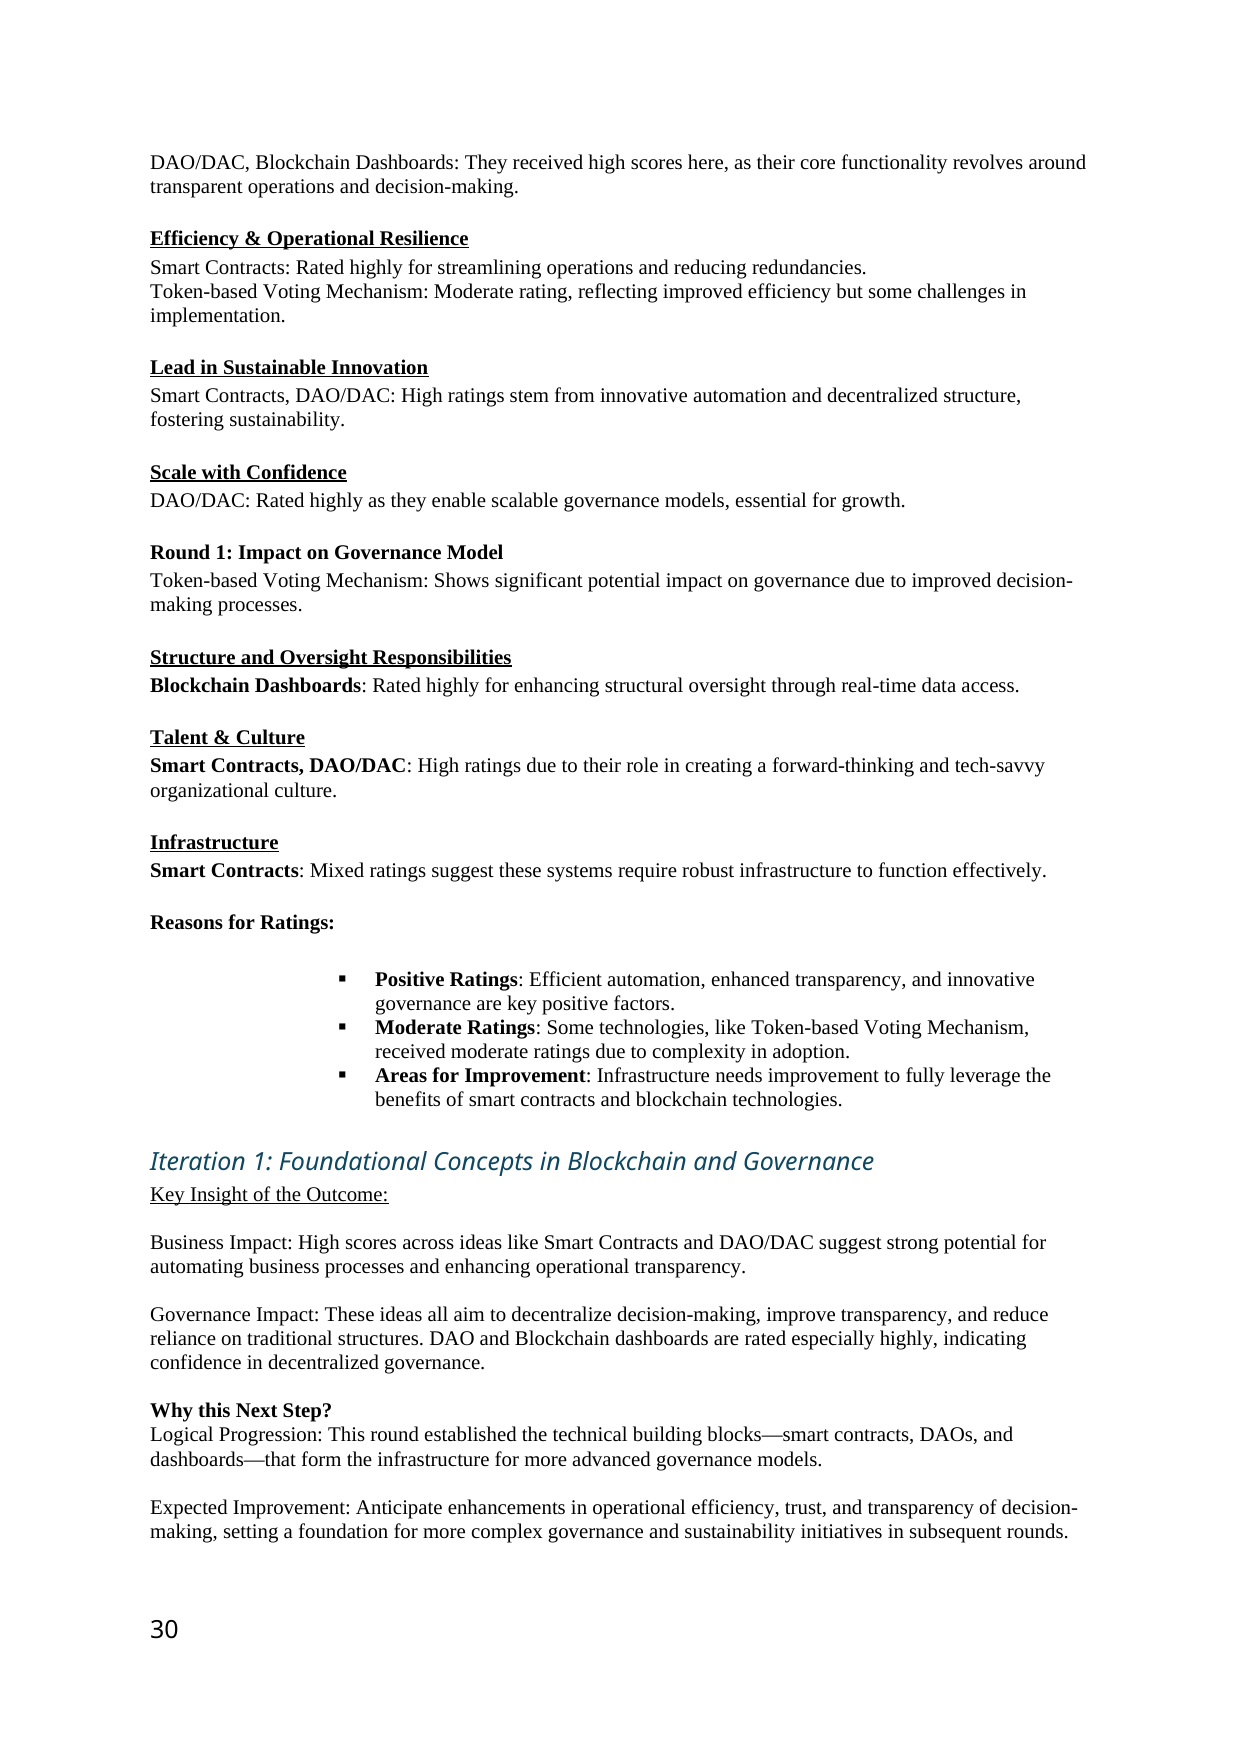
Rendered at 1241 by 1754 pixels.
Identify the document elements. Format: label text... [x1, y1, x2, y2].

text Lead in Sustainable Innovation [150, 355, 1090, 379]
list Moderate Ratings: Some technologies, like Token-based Voting Mechanism, received moderate ratings due to complexity in adoption. [337, 1015, 1090, 1063]
text Efficiency & Operational Resilience [150, 226, 1090, 250]
text Infrastructure [150, 830, 1090, 854]
list Positive Ratings: Efficient automation, enhanced transparency, and innovative governance are key positive factors. [337, 967, 1090, 1015]
subtitle Iteration 1: Foundational Concepts in Blockchain and Governance [150, 1143, 1090, 1178]
text Smart Contracts, DAO/DAC: High ratings due to their role in creating a forward-thinking and tech-savvy organizational culture. [150, 753, 1090, 802]
text Expected Improvement: Anticipate enhancements in operational efficiency, trust, and transparency of decision-making, setting a foundation for more complex governance and sustainability initiatives in subsequent rounds. [150, 1494, 1090, 1543]
text DAO/DAC: Rated highly as they enable scalable governance models, essential for growth. [150, 488, 1090, 512]
text Reasons for Ratings: [150, 910, 1090, 934]
text Key Insight of the Outcome: [150, 1182, 1090, 1206]
text Structure and Oversight Responsibilities [150, 645, 1090, 669]
text Token-based Voting Mechanism: Shows significant potential impact on governance due to improved decision-making processes. [150, 568, 1090, 616]
list Areas for Improvement: Infrastructure needs improvement to fully leverage the benefits of smart contracts and blockchain technologies. [337, 1063, 1090, 1111]
text Logical Progression: This round established the technical building blocks—smart contracts, DAOs, and dashboards—that form the infrastructure for more advanced governance models. [150, 1422, 1090, 1471]
text Business Impact: High scores across ideas like Smart Contracts and DAO/DAC suggest strong potential for automating business processes and enhancing operational transparency. [150, 1230, 1090, 1278]
text Talent & Culture [150, 725, 1090, 749]
text Scale with Confidence [150, 459, 1090, 484]
text Smart Contracts, DAO/DAC: High ratings stem from innovative automation and decentralized structure, fostering sustainability. [150, 383, 1090, 431]
text Round 1: Impact on Governance Model [150, 540, 1090, 564]
text Blockchain Dashboards: Rated highly for enhancing structural oversight through real-time data access. [150, 673, 1090, 697]
text DAO/DAC, Blockchain Dashboards: They received high scores here, as their core functionality revolves around transparent operations and decision-making. [150, 150, 1090, 198]
text Smart Contracts: Mixed ratings suggest these systems require robust infrastructure to function effectively. [150, 858, 1090, 882]
text Governance Impact: These ideas all aim to decentralize decision-making, improve transparency, and reduce reliance on traditional structures. DAO and Blockchain dashboards are rated especially highly, indicating confidence in decentralized governance. [150, 1302, 1090, 1374]
text Smart Contracts: Rated highly for streamlining operations and reducing redundancies. [150, 254, 1090, 279]
text Token-based Voting Mechanism: Moderate rating, reflecting improved efficiency but some challenges in implementation. [150, 279, 1090, 327]
text Why this Next Step? [150, 1398, 1090, 1422]
